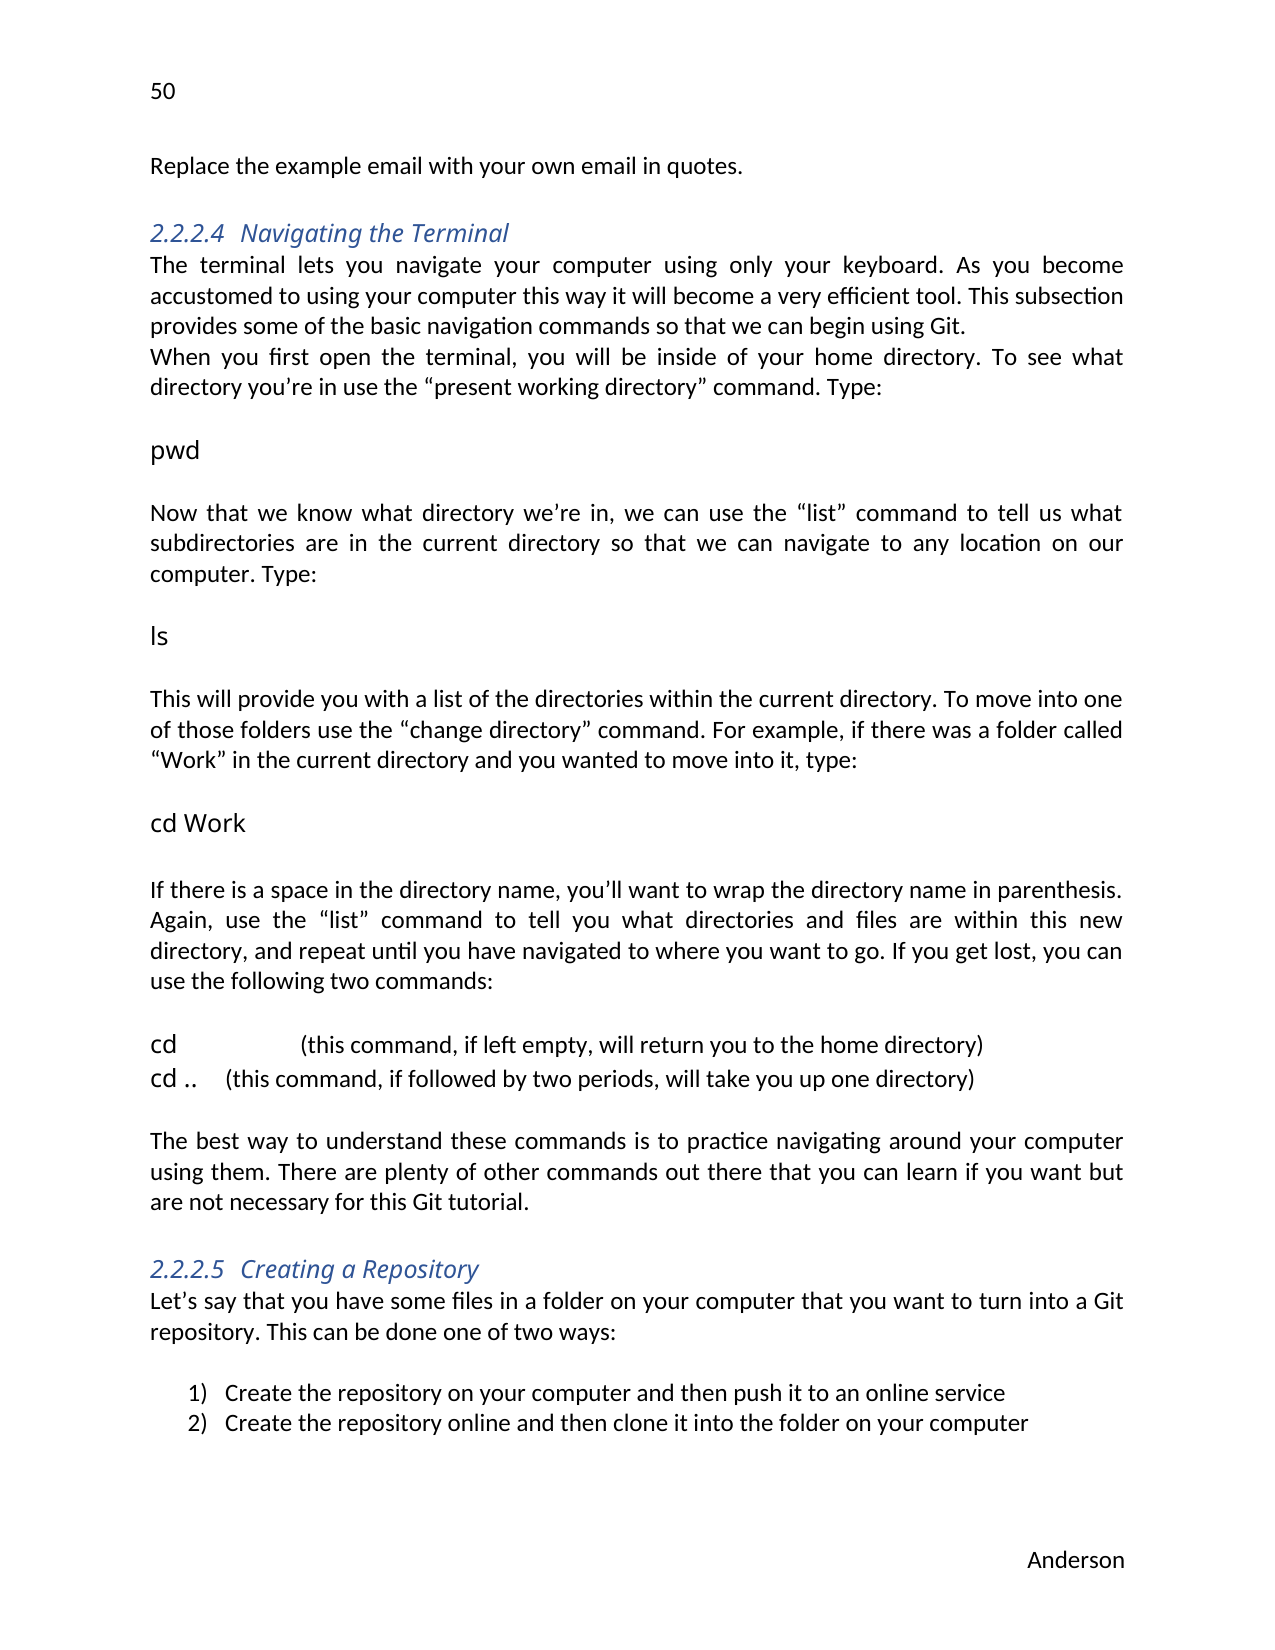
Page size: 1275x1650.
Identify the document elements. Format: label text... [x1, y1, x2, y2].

text cd .. (this command, if followed by two periods, will take you up one directory) [150, 1061, 1125, 1094]
text The best way to understand these commands is to practice navigating around your computer using them. There are plenty of other commands out there that you can learn if you want but are not necessary for this Git tutorial. [150, 1125, 1125, 1217]
subtitle Creating a Repository [150, 1251, 1125, 1285]
text When you first open the terminal, you will be inside of your home directory. To see what directory you’re in use the “present working directory” command. Type: [150, 341, 1125, 402]
text cd Work [150, 806, 1125, 840]
text If there is a space in the directory name, you’ll want to wrap the directory name in parenthesis. Again, use the “list” command to tell you what directories and files are within this new directory, and repeat until you have navigated to where you want to go. If you get lost, you can use the following two commands: [150, 874, 1125, 996]
text The terminal lets you navigate your computer using only your keyboard. As you become accustomed to using your computer this way it will become a very efficient tool. This subsection provides some of the basic navigation commands so that we can begin using Git. [150, 249, 1125, 341]
text Now that we know what directory we’re in, we can use the “list” command to tell us what subdirectories are in the current directory so that we can navigate to any location on our computer. Type: [150, 497, 1125, 588]
text ls [150, 619, 1125, 653]
text Replace the example email with your own email in quotes. [150, 150, 1125, 181]
list Create the repository on your computer and then push it to an online service [187, 1377, 1125, 1407]
text This will provide you with a list of the directories within the current directory. To move into one of those folders use the “change directory” command. For example, if there was a folder called “Work” in the current directory and you wanted to move into it, type: [150, 684, 1125, 775]
list Create the repository online and then clone it into the folder on your computer [187, 1407, 1125, 1438]
text cd (this command, if left empty, will return you to the home directory) [150, 1026, 1125, 1061]
subtitle Navigating the Terminal [150, 215, 1125, 249]
text pwd [150, 432, 1125, 466]
text Let’s say that you have some files in a folder on your computer that you want to turn into a Git repository. This can be done one of two ways: [150, 1285, 1125, 1346]
